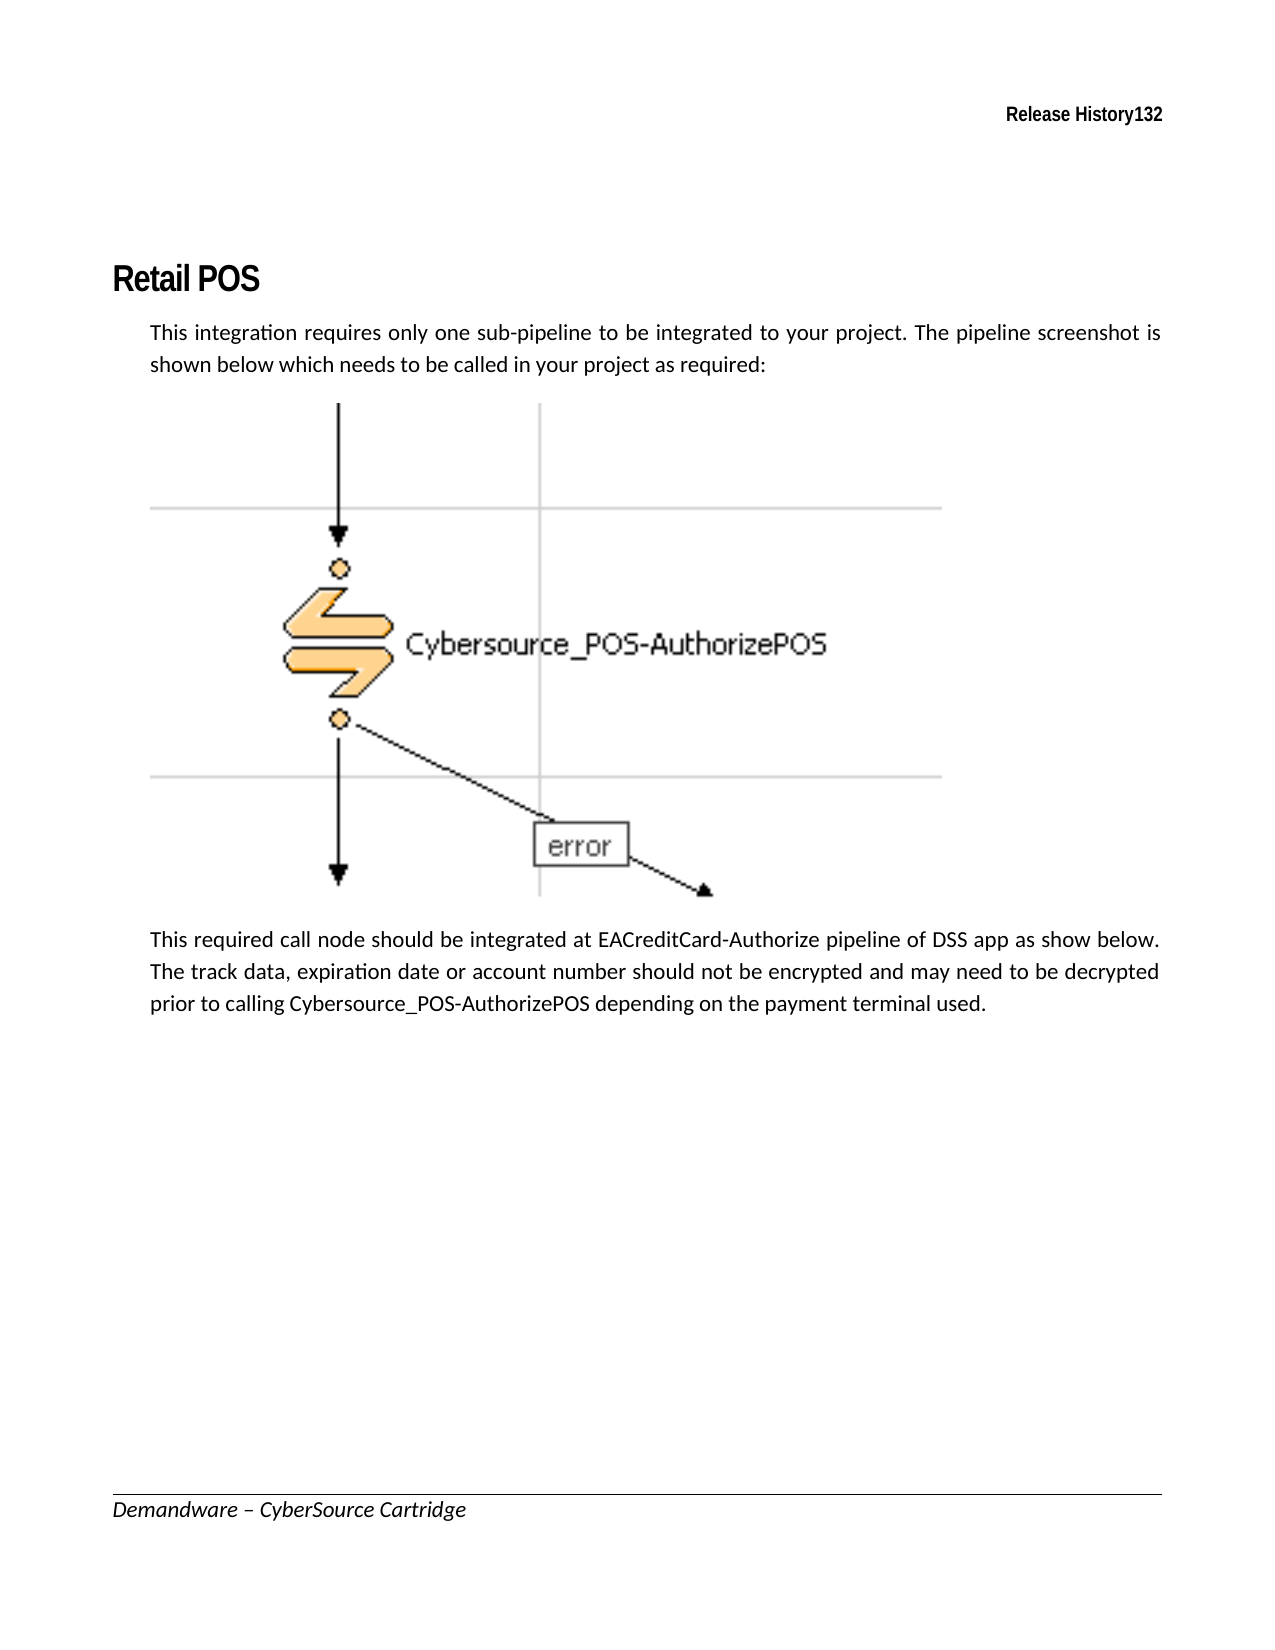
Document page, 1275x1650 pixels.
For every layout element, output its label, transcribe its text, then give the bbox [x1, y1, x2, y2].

picture [150, 403, 942, 900]
text This integration requires only one sub-pipeline to be integrated to your project. The pipeline screenshot is shown below which needs to be called in your project as required: [150, 318, 1162, 378]
subtitle Retail POS [112, 256, 1162, 299]
text This required call node should be integrated at EACreditCard-Authorize pipeline of DSS app as show below. The track data, expiration date or account number should not be encrypted and may need to be decrypted prior to calling Cybersource_POS-AuthorizePOS depending on the payment terminal used. [150, 925, 1162, 1017]
